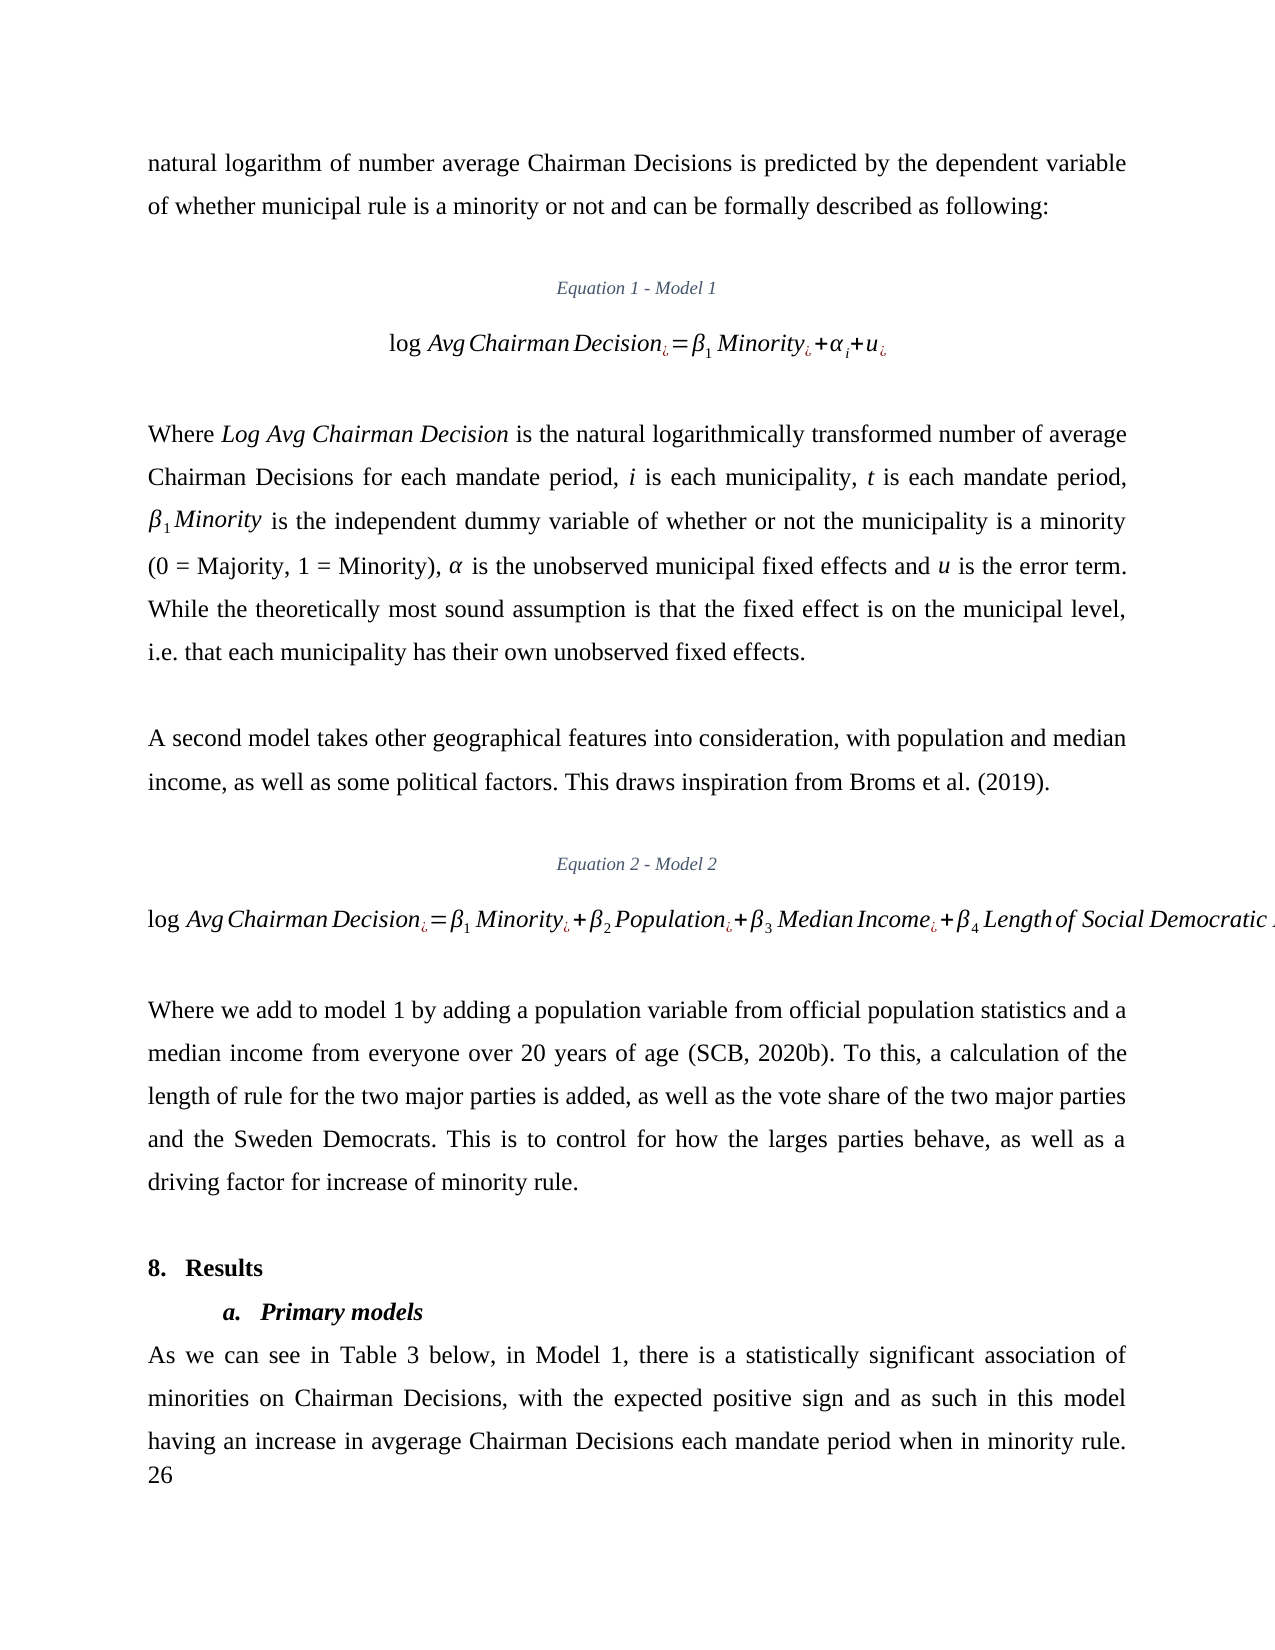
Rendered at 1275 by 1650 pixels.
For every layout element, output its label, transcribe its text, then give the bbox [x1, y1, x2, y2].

text Equation 1 - Model 1 [148, 277, 1127, 298]
subtitle Results [148, 1253, 1127, 1282]
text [148, 148, 1127, 219]
text Equation 2 - Model 2 [148, 853, 1127, 874]
text A second model takes other geographical features into consideration, with population and median income, as well as some political factors. This draws inspiration from Broms et al. (2019). [148, 723, 1127, 795]
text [148, 1340, 1127, 1455]
text Where we add to model 1 by adding a population variable from official population statistics and a median income from everyone over 20 years of age (SCB, 2020b). To this, a calculation of the length of rule for the two major parties is added, as well as the vote share of the two major parties and the Sweden Democrats. This is to control for how the larges parties behave, as well as a driving factor for increase of minority rule. [148, 995, 1127, 1196]
subtitle Primary models [223, 1297, 1127, 1325]
text Where Log Avg Chairman Decision is the natural logarithmically transformed number of average Chairman Decisions for each mandate period, i is each municipality, t is each mandate period, is the independent dummy variable of whether or not the municipality is a minority (0 = Majority, 1 = Minority), is the unobserved municipal fixed effects and is the error term. While the theoretically most sound assumption is that the fixed effect is on the municipal level, i.e. that each municipality has their own unobserved fixed effects. [148, 419, 1127, 666]
